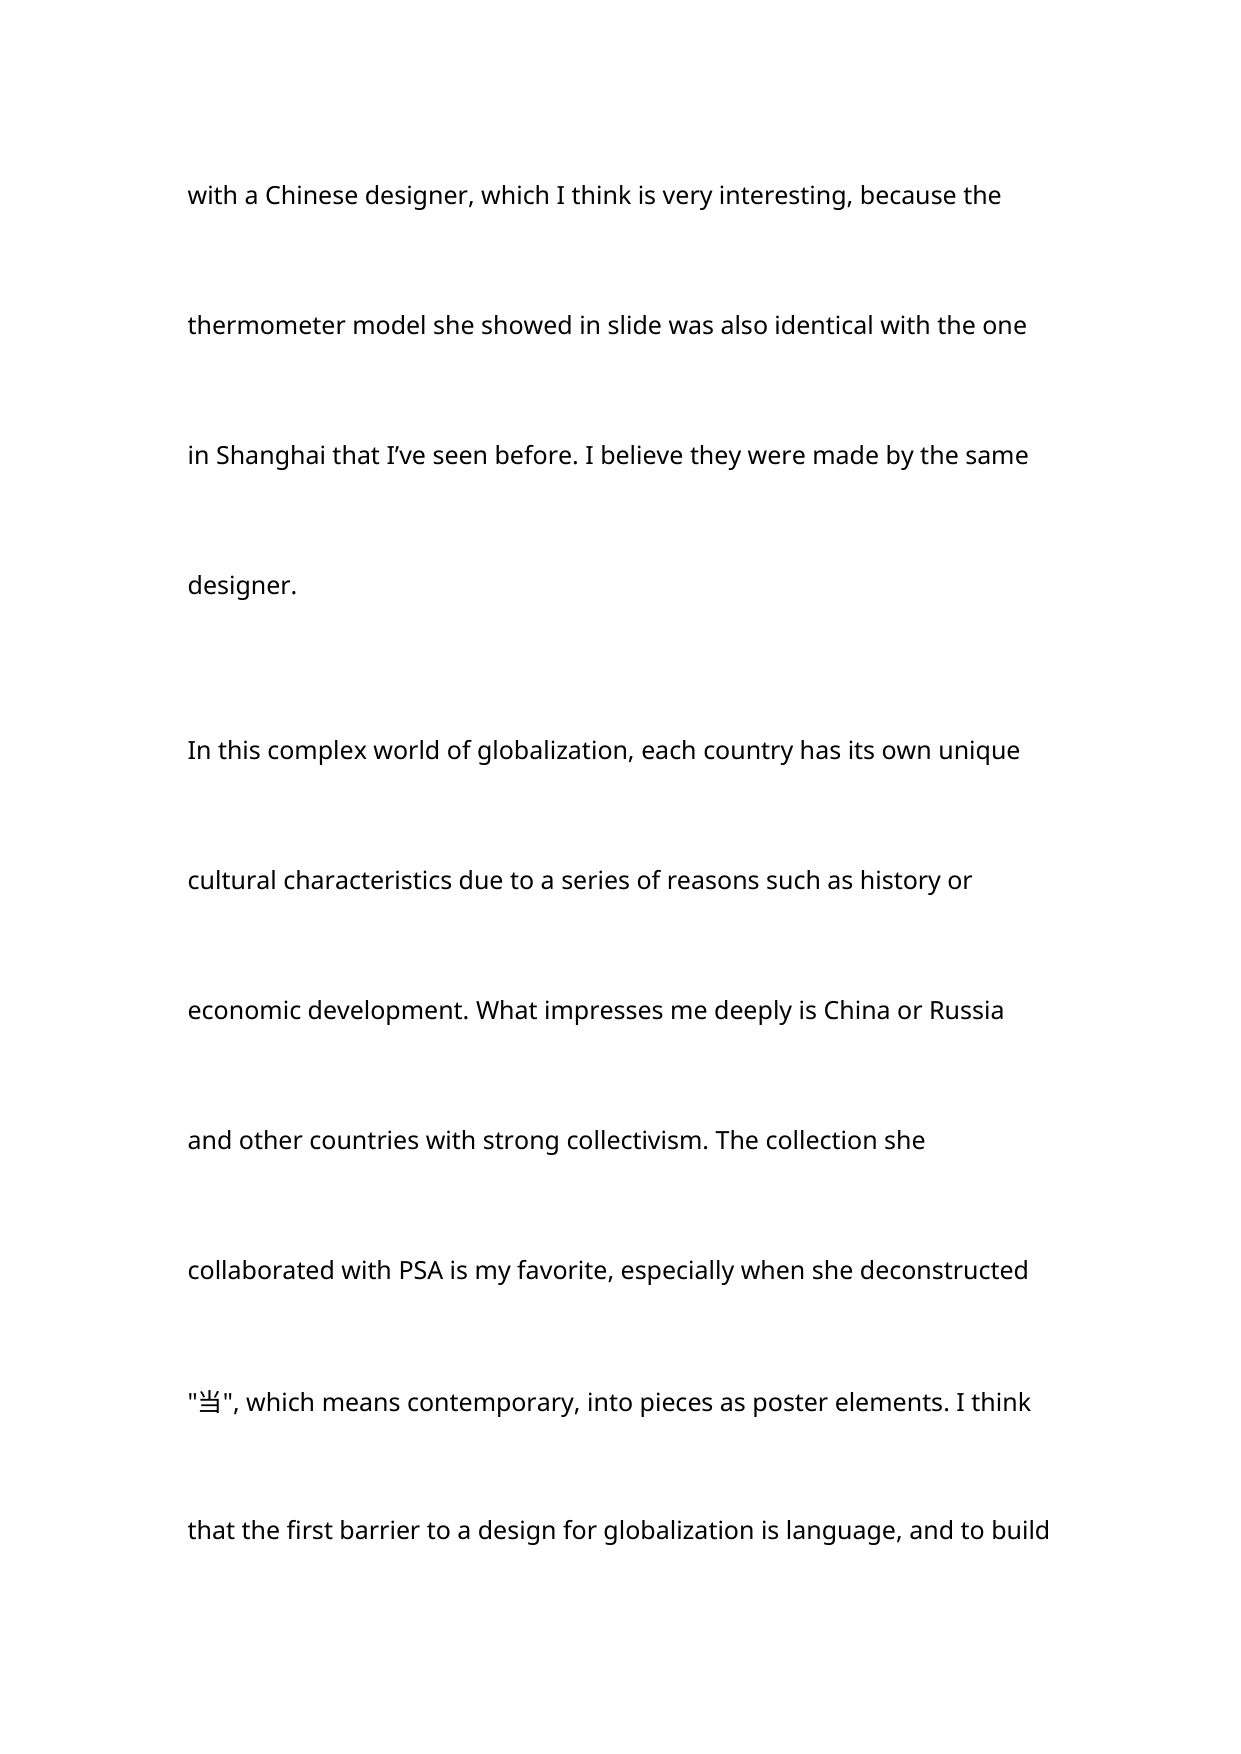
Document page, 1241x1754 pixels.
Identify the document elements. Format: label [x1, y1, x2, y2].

text [187, 162, 1053, 617]
text [187, 718, 1053, 1563]
